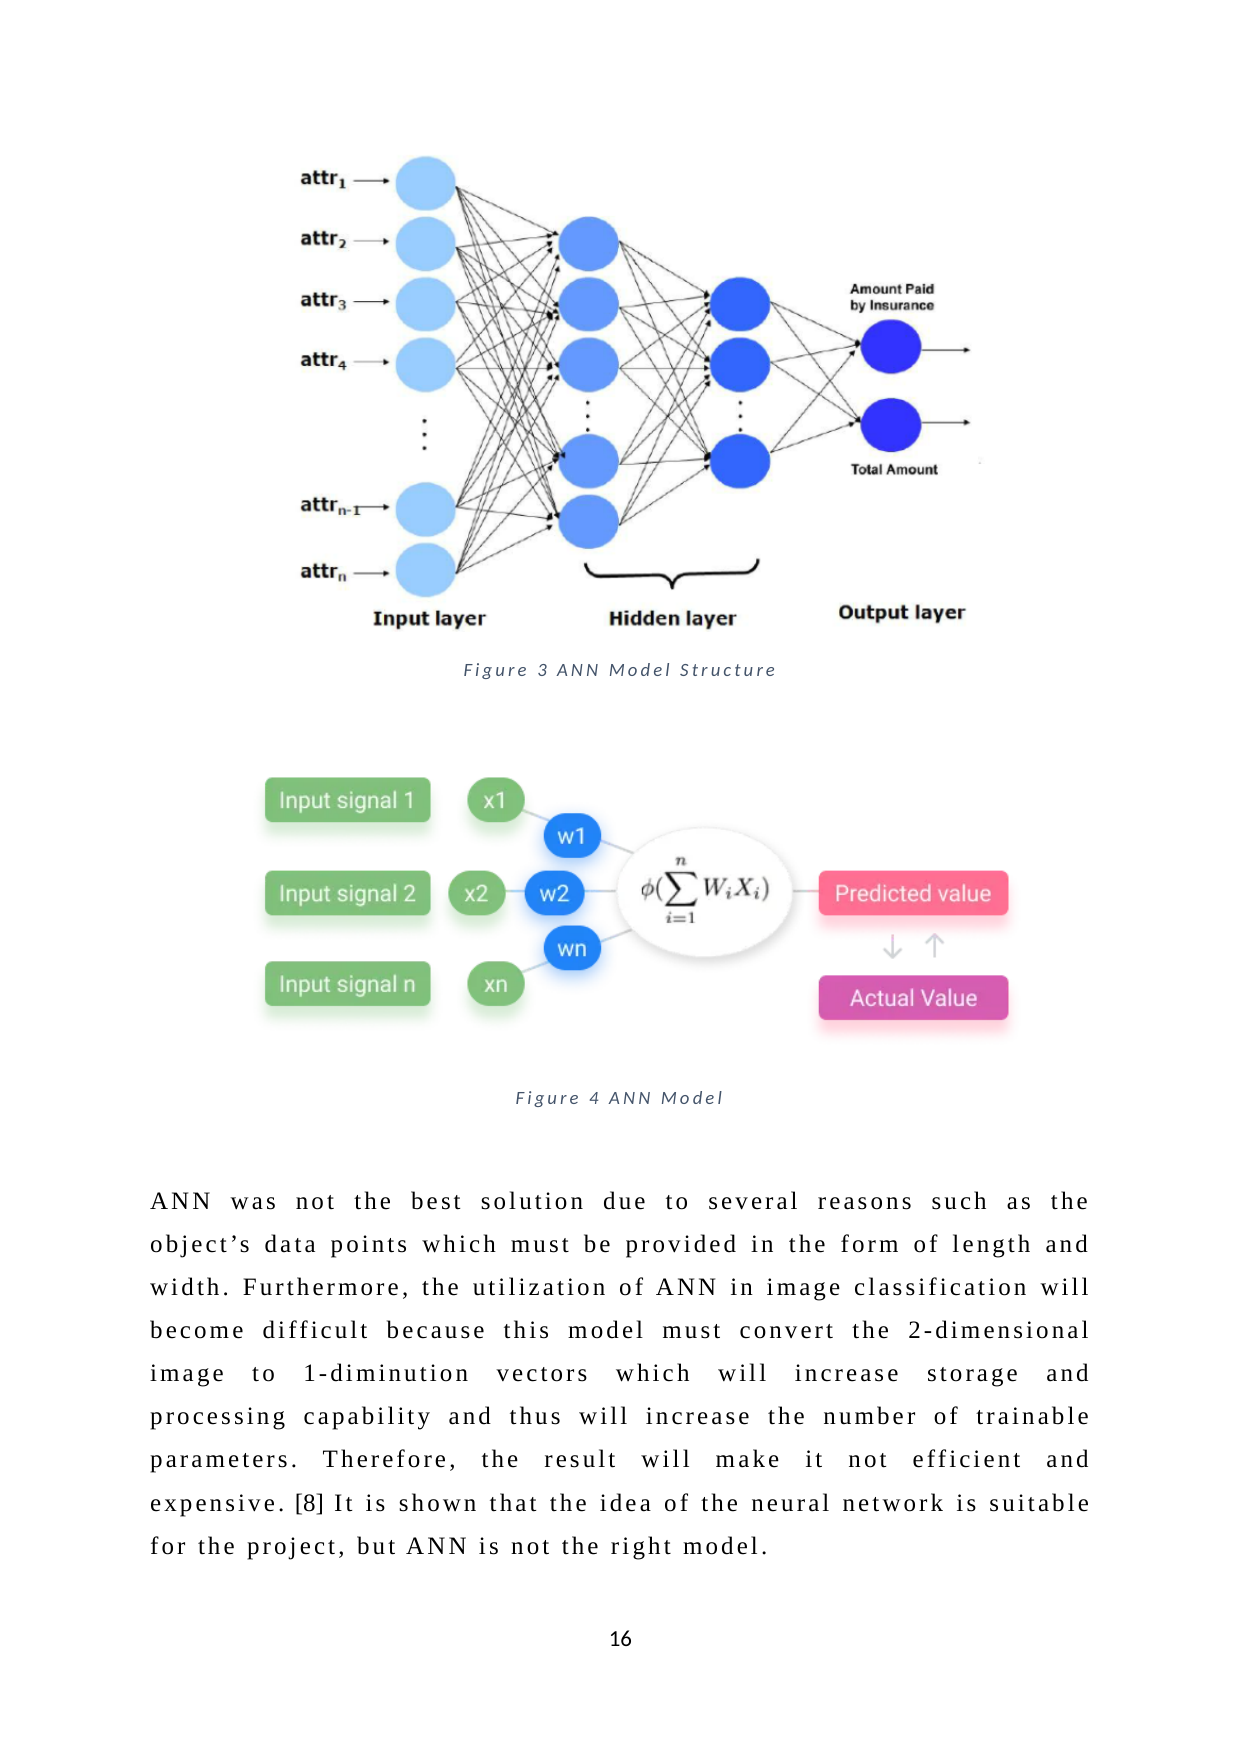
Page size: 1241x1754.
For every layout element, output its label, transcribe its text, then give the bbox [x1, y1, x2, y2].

text Figure 4 ANN Model [150, 1086, 1090, 1109]
picture [199, 702, 1071, 1061]
text ANN was not the best solution due to several reasons such as the object’s data points which must be provided in the form of length and width. Furthermore, the utilization of ANN in image classification will become difficult because this model must convert the 2-dimensional image to 1-diminution vectors which will increase storage and processing capability and thus will increase the number of trainable parameters. Therefore, the result will make it not efficient and expensive. It is shown that the idea of the neural network is suitable for the project, but ANN is not the right model. [150, 1186, 1090, 1559]
text Figure 3 ANN Model Structure [150, 658, 1090, 681]
picture [281, 150, 989, 633]
